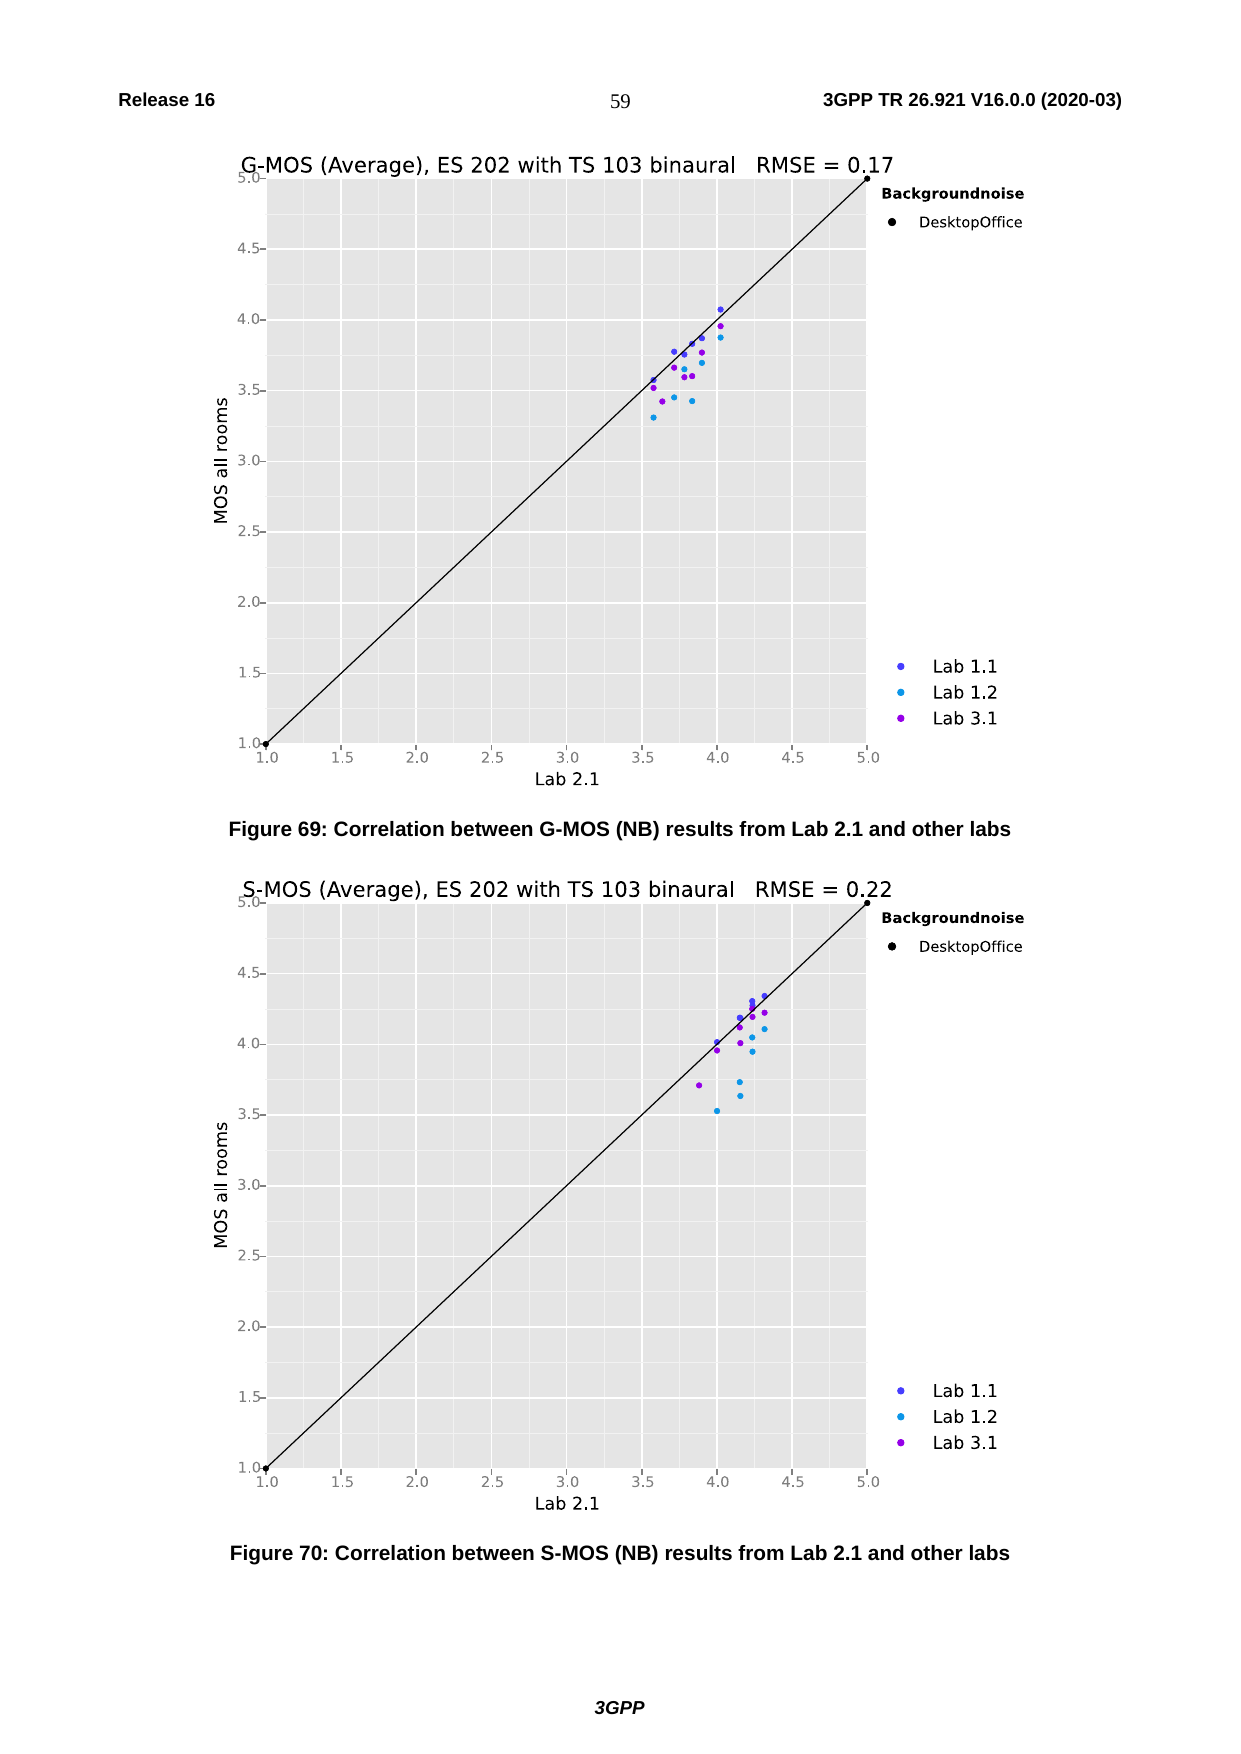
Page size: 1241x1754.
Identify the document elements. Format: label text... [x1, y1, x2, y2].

text Figure 69: Correlation between G-MOS (NB) results from Lab 2.1 and other labs [118, 817, 1122, 841]
text Figure 70: Correlation between S-MOS (NB) results from Lab 2.1 and other labs [118, 1541, 1122, 1565]
